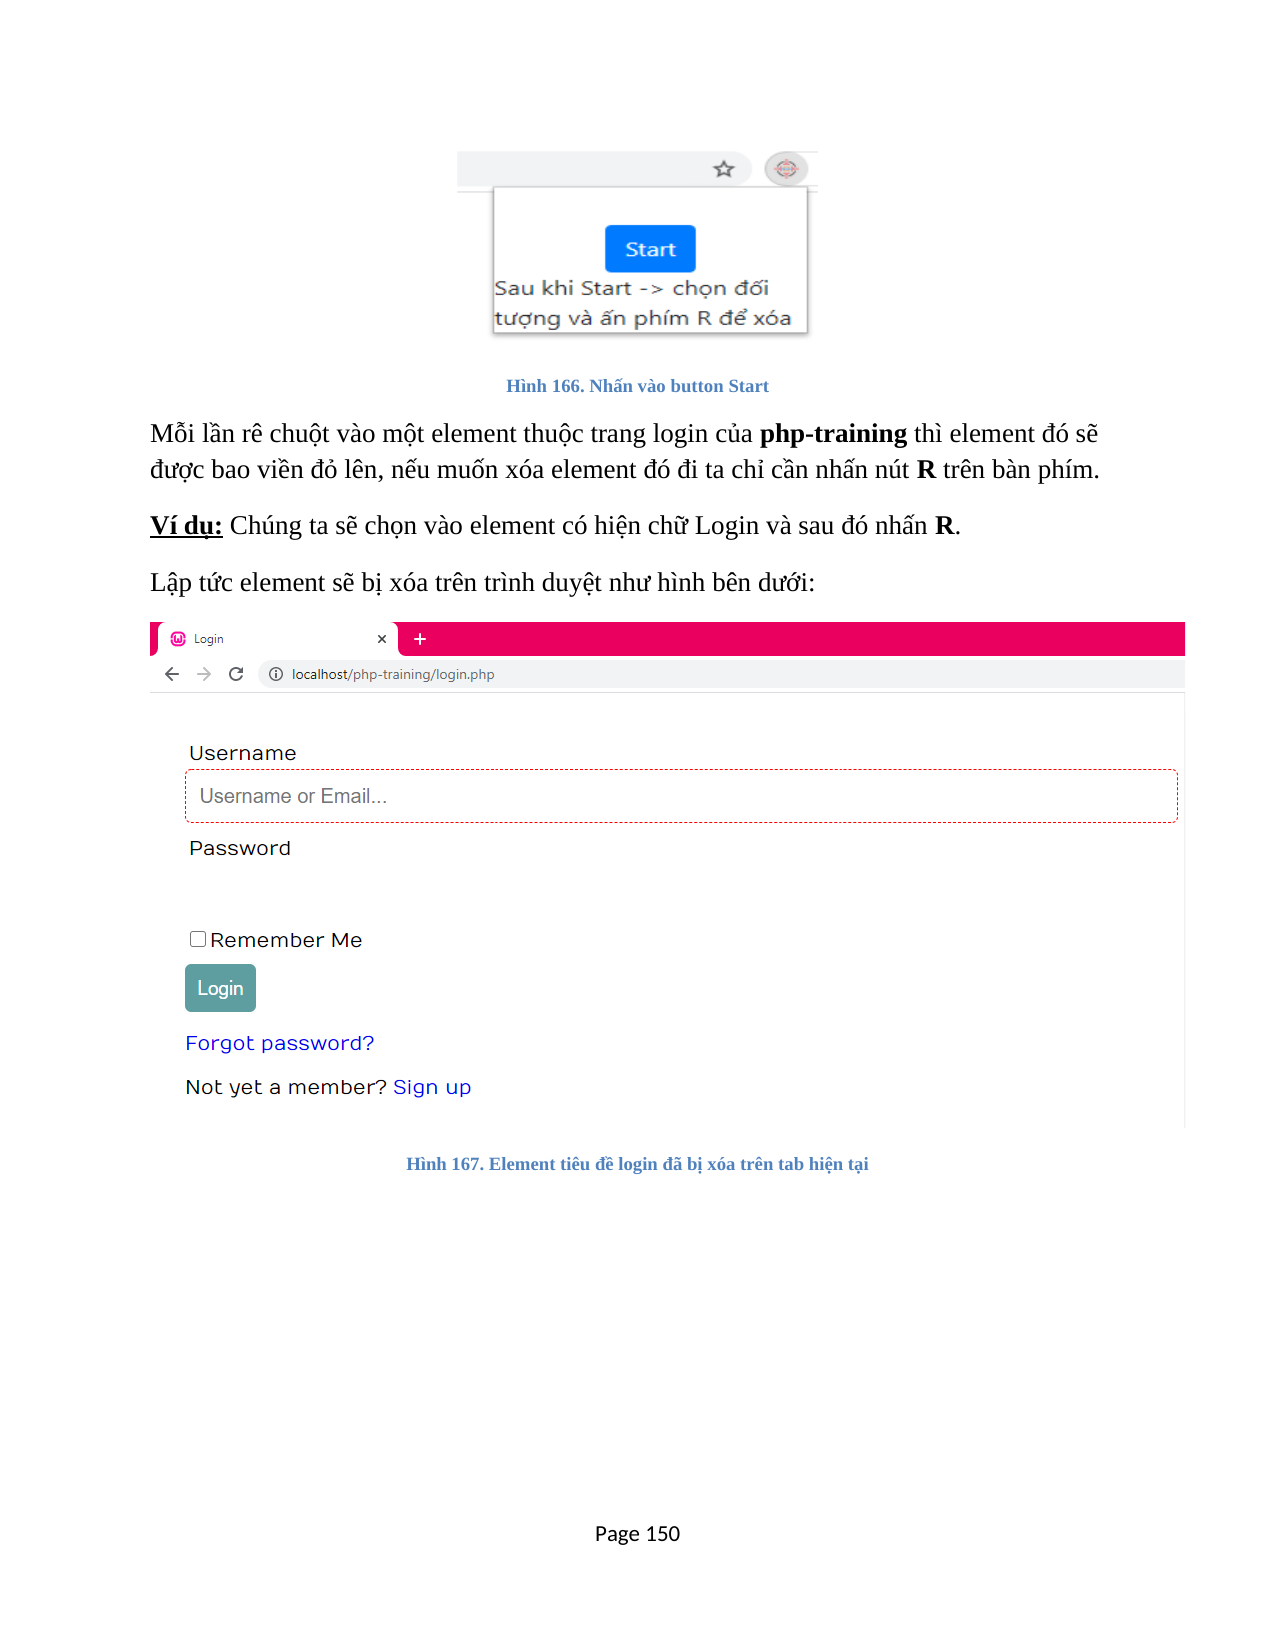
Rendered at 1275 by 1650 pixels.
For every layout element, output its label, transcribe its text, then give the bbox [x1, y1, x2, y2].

text Ví dụ: Chúng ta sẽ chọn vào element có hiện chữ Login và sau đó nhấn R. [150, 509, 1125, 540]
picture [150, 622, 1185, 1128]
text Hình 166. Nhấn vào button Start [150, 374, 1125, 396]
text Hình 167. Element tiêu đề login đã bị xóa trên tab hiện tại [150, 1153, 1125, 1174]
text Lập tức element sẽ bị xóa trên trình duyệt như hình bên dưới: [150, 566, 1125, 597]
picture [457, 150, 818, 350]
text Mỗi lần rê chuột vào một element thuộc trang login của php-training thì element đó sẽ được bao viền đỏ lên, nếu muốn xóa element đó đi ta chỉ cần nhấn nút R trên bàn phím. [150, 417, 1125, 484]
